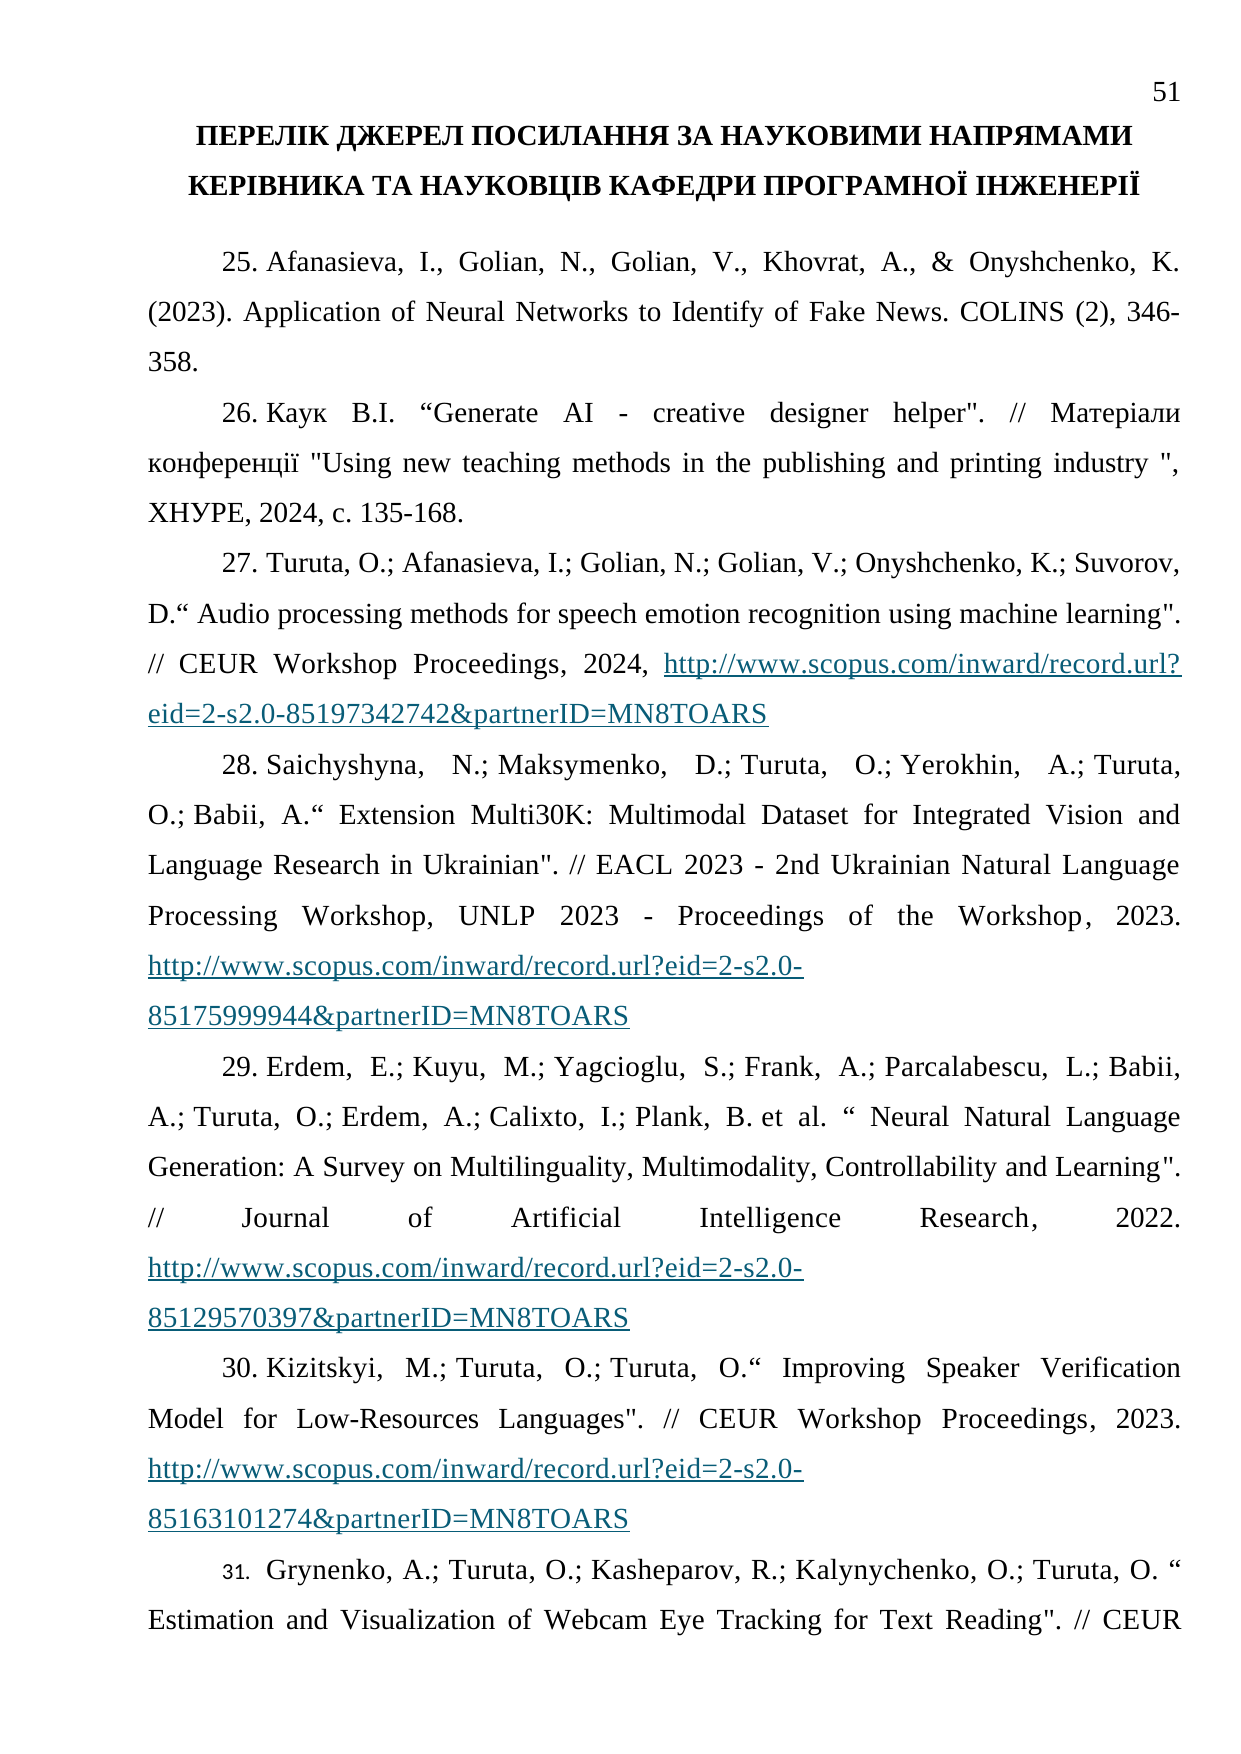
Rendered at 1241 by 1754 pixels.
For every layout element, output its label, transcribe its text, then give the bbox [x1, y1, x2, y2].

list Saichyshyna, N.; Maksymenko, D.; Turuta, O.; Yerokhin, A.; Turuta, O.; Babii, A.“ Extension Multi30K: Multimodal Dataset for Integrated Vision and Language Research in Ukrainian". // EACL 2023 - 2nd Ukrainian Natural Language Processing Workshop, UNLP 2023 - Proceedings of the Workshop, 2023. http://www.scopus.com/inward/record.url?eid=2-s2.0-85175999944&partnerID=MN8TOARS [148, 747, 1181, 1032]
picture [422, 707, 428, 716]
picture [318, 705, 322, 721]
picture [299, 1512, 305, 1521]
picture [721, 1469, 728, 1475]
list Каук В.І. “Generate AI - creative designer helper". // Матеріали конференції "Using new teaching methods in the publishing and printing industry ", ХНУРЕ, 2024, с. 135-168. [148, 395, 1181, 529]
picture [721, 1268, 728, 1274]
list Kizitskyi, M.; Turuta, O.; Turuta, O.“ Improving Speaker Verification Model for Low-Resources Languages". // CEUR Workshop Proceedings, 2023. http://www.scopus.com/inward/record.url?eid=2-s2.0-85163101274&partnerID=MN8TOARS [148, 1351, 1181, 1535]
picture [180, 1007, 184, 1023]
subtitle ПЕРЕЛІК ДЖЕРЕЛ ПОСИЛАННЯ ЗА НАУКОВИМИ НАПРЯМАМИ КЕРІВНИКА ТА НАУКОВЦІВ КАФЕДРИ ПРОГРАМНОЇ ІНЖЕНЕРІЇ [148, 118, 1181, 202]
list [148, 1552, 1181, 1636]
picture [180, 1510, 184, 1526]
picture [180, 1309, 184, 1325]
picture [284, 1009, 290, 1018]
list Erdem, E.; Kuyu, M.; Yagcioglu, S.; Frank, A.; Parcalabescu, L.; Babii, A.; Turuta, O.; Erdem, A.; Calixto, I.; Plank, B. et al. “ Neural Natural Language Generation: A Survey on Multilinguality, Multimodality, Controllability and Learning". // Journal of Artificial Intelligence Research, 2022. http://www.scopus.com/inward/record.url?eid=2-s2.0-85129570397&partnerID=MN8TOARS [148, 1049, 1181, 1334]
picture [721, 966, 728, 972]
picture [299, 1009, 305, 1018]
list Turuta, O.; Afanasieva, I.; Golian, N.; Golian, V.; Onyshchenko, K.; Suvorov, D.“ Audio processing methods for speech emotion recognition using machine learning". // CEUR Workshop Proceedings, 2024, http://www.scopus.com/inward/record.url?eid=2-s2.0-85197342742&partnerID=MN8TOARS [148, 546, 1181, 730]
list Afanasieva, I., Golian, N., Golian, V., Khovrat, A., & Onyshchenko, K. (2023). Application of Neural Networks to Identify of Fake News. COLINS (2), 346-358. [148, 244, 1181, 378]
picture [377, 707, 383, 716]
picture [241, 714, 248, 720]
